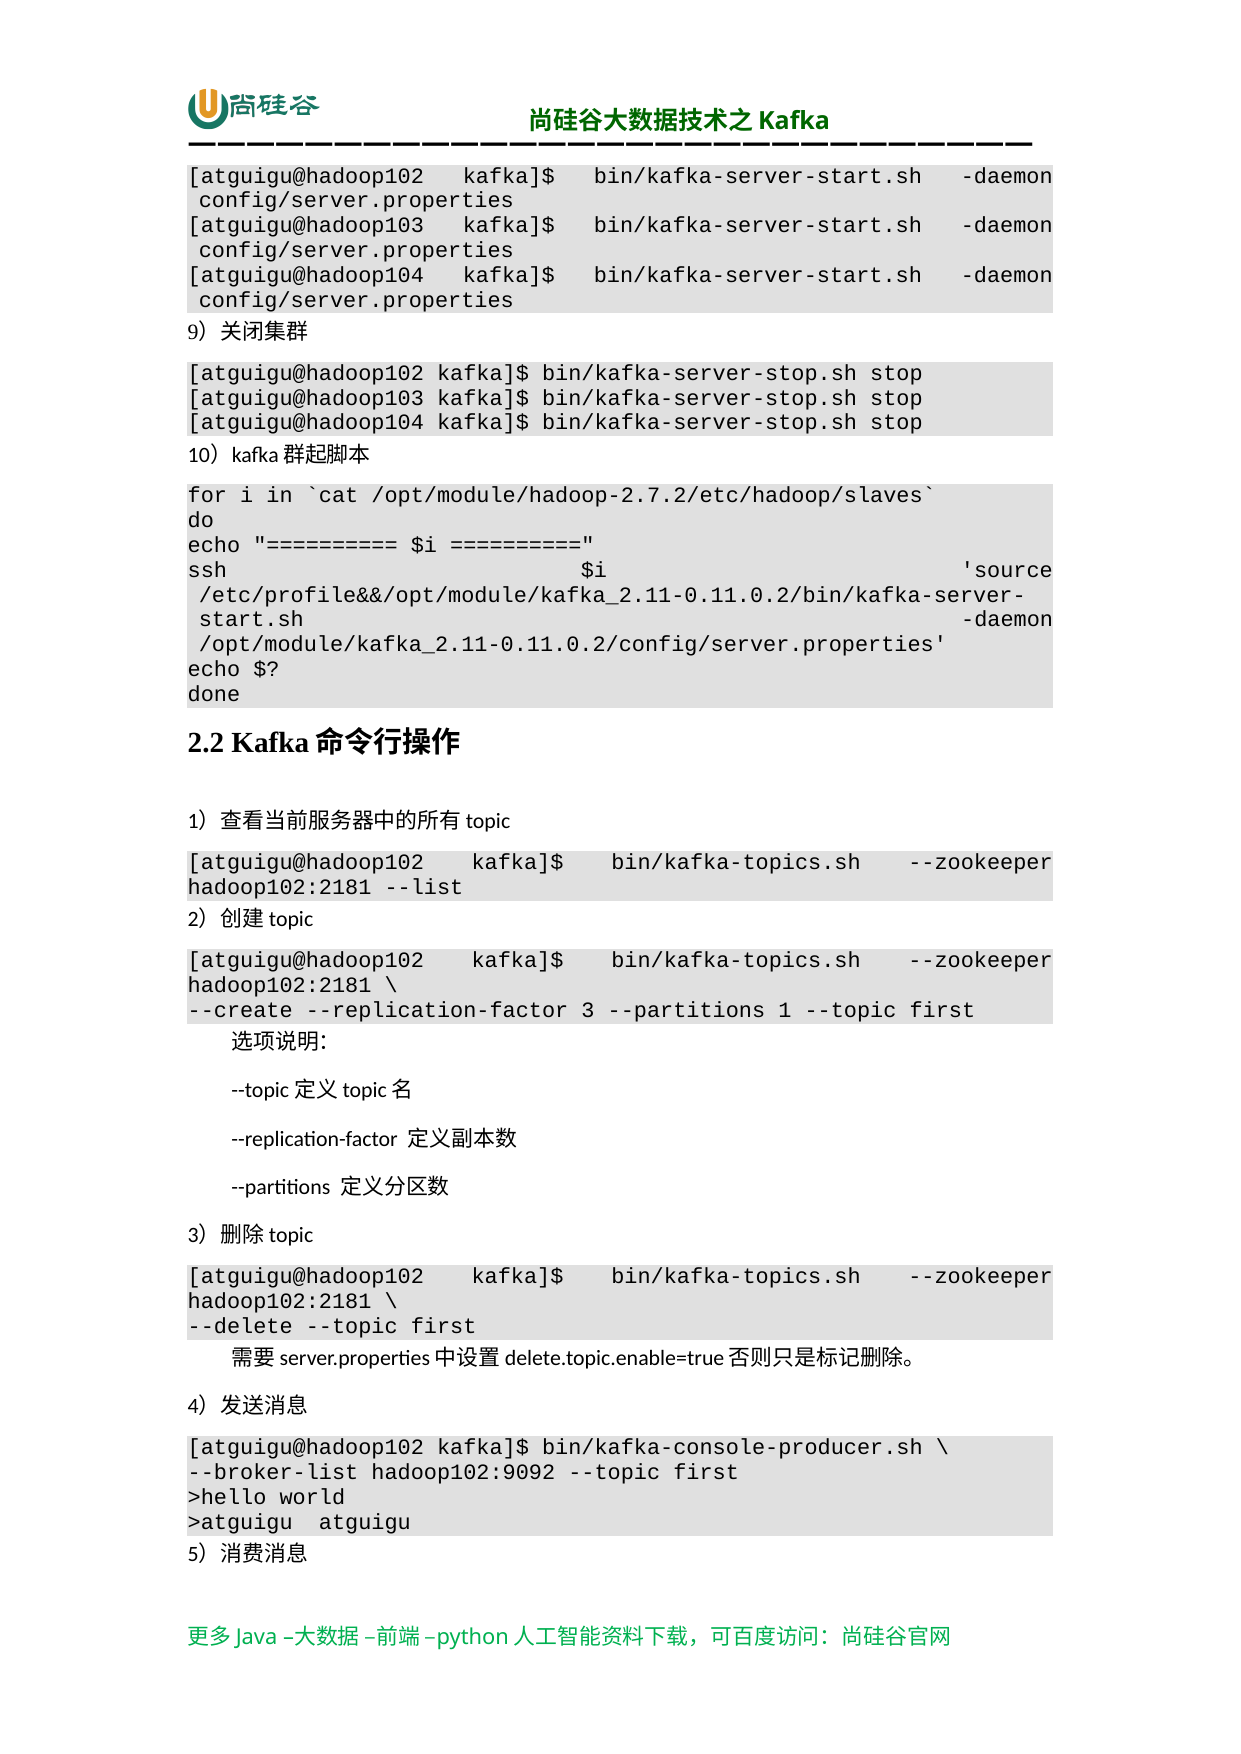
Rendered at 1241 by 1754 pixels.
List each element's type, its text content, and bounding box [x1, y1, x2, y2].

text [atguigu@hadoop102 kafka]$ bin/kafka-console-producer.sh \ [187, 1436, 1053, 1461]
text [atguigu@hadoop102 kafka]$ bin/kafka-topics.sh --zookeeper hadoop102:2181 \ [187, 949, 1053, 999]
text 需要server.properties中设置delete.topic.enable=true否则只是标记删除。 [187, 1340, 1053, 1372]
text 9）关闭集群 [187, 313, 1053, 346]
text echo "========== $i ==========" [187, 534, 1053, 559]
text [atguigu@hadoop102 kafka]$ bin/kafka-server-start.sh -daemon config/server.properties [187, 165, 1053, 214]
text --replication-factor 定义副本数 [231, 1120, 1053, 1153]
text for i in `cat /opt/module/hadoop-2.7.2/etc/hadoop/slaves` [187, 484, 1053, 509]
text 2）创建topic [187, 901, 1053, 933]
subtitle 2.2 Kafka命令行操作 [187, 708, 1053, 773]
text [atguigu@hadoop102 kafka]$ bin/kafka-topics.sh --zookeeper hadoop102:2181 --list [187, 851, 1053, 901]
text --partitions 定义分区数 [231, 1169, 1053, 1201]
text >hello world [187, 1486, 1053, 1511]
text 3）删除topic [187, 1217, 1053, 1249]
text 5）消费消息 [187, 1536, 1053, 1568]
text 选项说明： [231, 1024, 1053, 1056]
text [atguigu@hadoop103 kafka]$ bin/kafka-server-start.sh -daemon config/server.properties [187, 214, 1053, 264]
text [atguigu@hadoop104 kafka]$ bin/kafka-server-stop.sh stop [187, 411, 1053, 436]
text --topic 定义topic名 [231, 1072, 1053, 1104]
text done [187, 683, 1053, 708]
text 1）查看当前服务器中的所有topic [187, 803, 1053, 836]
text 4）发送消息 [187, 1388, 1053, 1421]
text echo $? [187, 658, 1053, 683]
text --broker-list hadoop102:9092 --topic first [187, 1461, 1053, 1486]
text --delete --topic first [187, 1315, 1053, 1340]
text >atguigu atguigu [187, 1511, 1053, 1536]
text 10）kafka群起脚本 [187, 436, 1053, 469]
text --create --replication-factor 3 --partitions 1 --topic first [187, 999, 1053, 1024]
text [atguigu@hadoop103 kafka]$ bin/kafka-server-stop.sh stop [187, 387, 1053, 411]
text [atguigu@hadoop104 kafka]$ bin/kafka-server-start.sh -daemon config/server.properties [187, 264, 1053, 313]
text do [187, 509, 1053, 534]
text ssh $i 'source /etc/profile&&/opt/module/kafka_2.11-0.11.0.2/bin/kafka-server-start.sh -daemon /opt/module/kafka_2.11-0.11.0.2/config/server.properties' [187, 559, 1053, 658]
text [atguigu@hadoop102 kafka]$ bin/kafka-topics.sh --zookeeper hadoop102:2181 \ [187, 1265, 1053, 1315]
text [atguigu@hadoop102 kafka]$ bin/kafka-server-stop.sh stop [187, 362, 1053, 387]
